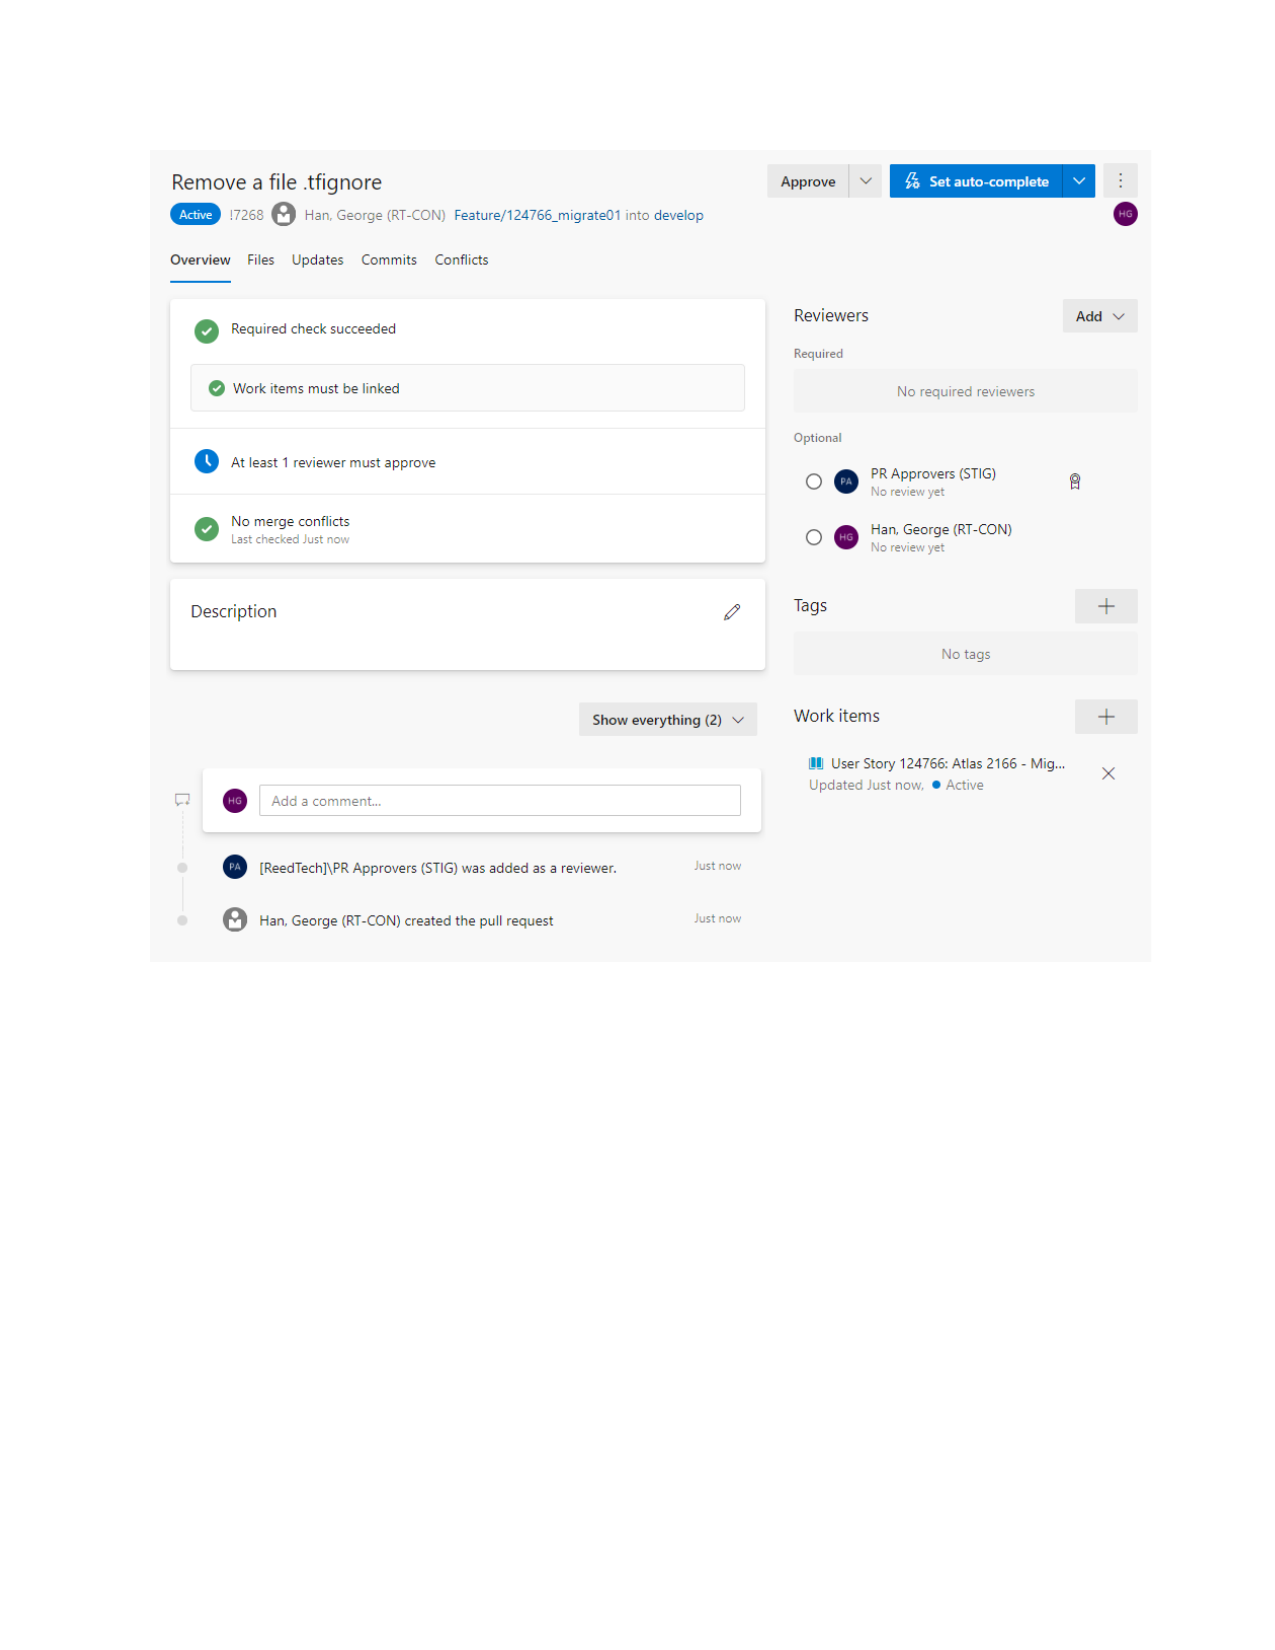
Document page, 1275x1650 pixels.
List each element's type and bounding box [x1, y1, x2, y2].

picture [150, 150, 1152, 962]
